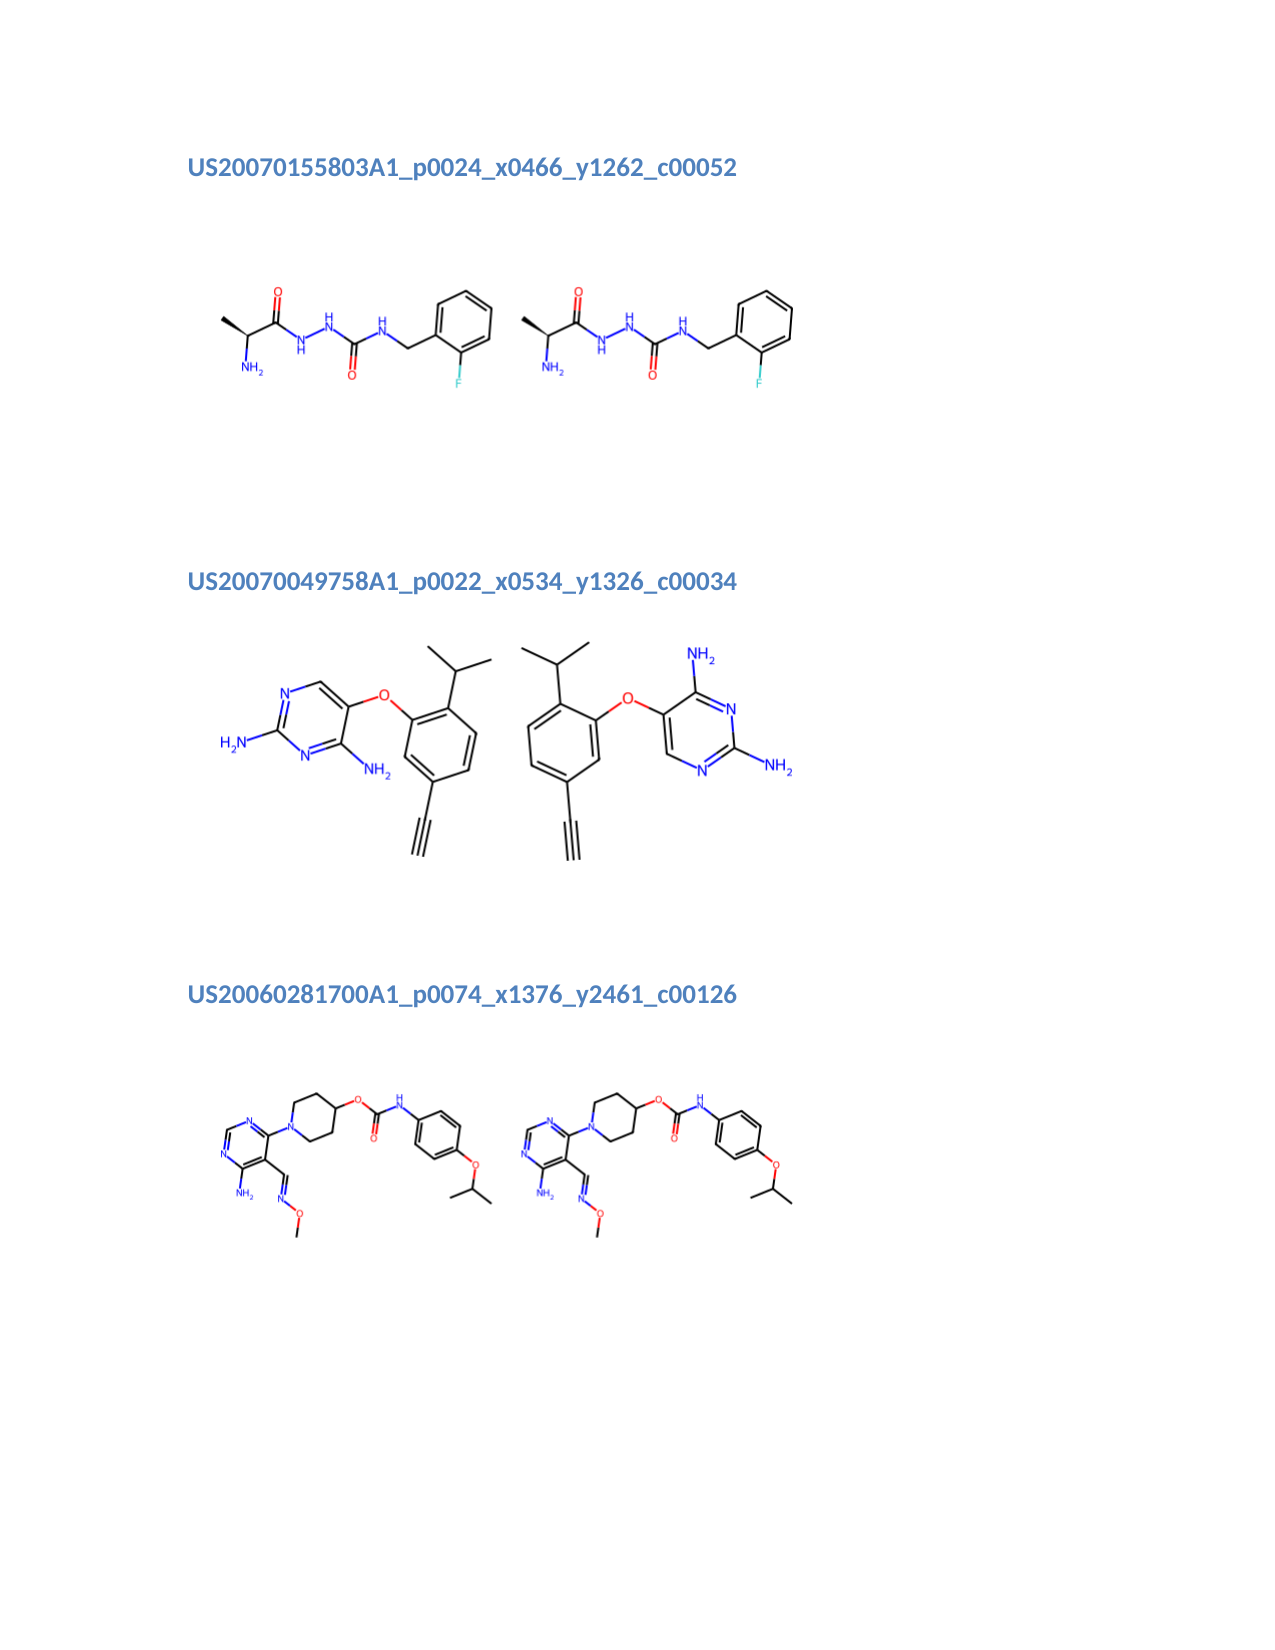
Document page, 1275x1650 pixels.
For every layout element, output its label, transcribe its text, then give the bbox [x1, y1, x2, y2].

subtitle US20070155803A1_p0024_x0466_y1262_c00052 [187, 150, 1087, 183]
picture [206, 187, 807, 488]
subtitle US20070049758A1_p0022_x0534_y1326_c00034 [187, 564, 1087, 597]
picture [206, 601, 807, 902]
subtitle US20060281700A1_p0074_x1376_y2461_c00126 [187, 977, 1087, 1010]
picture [206, 1015, 807, 1316]
